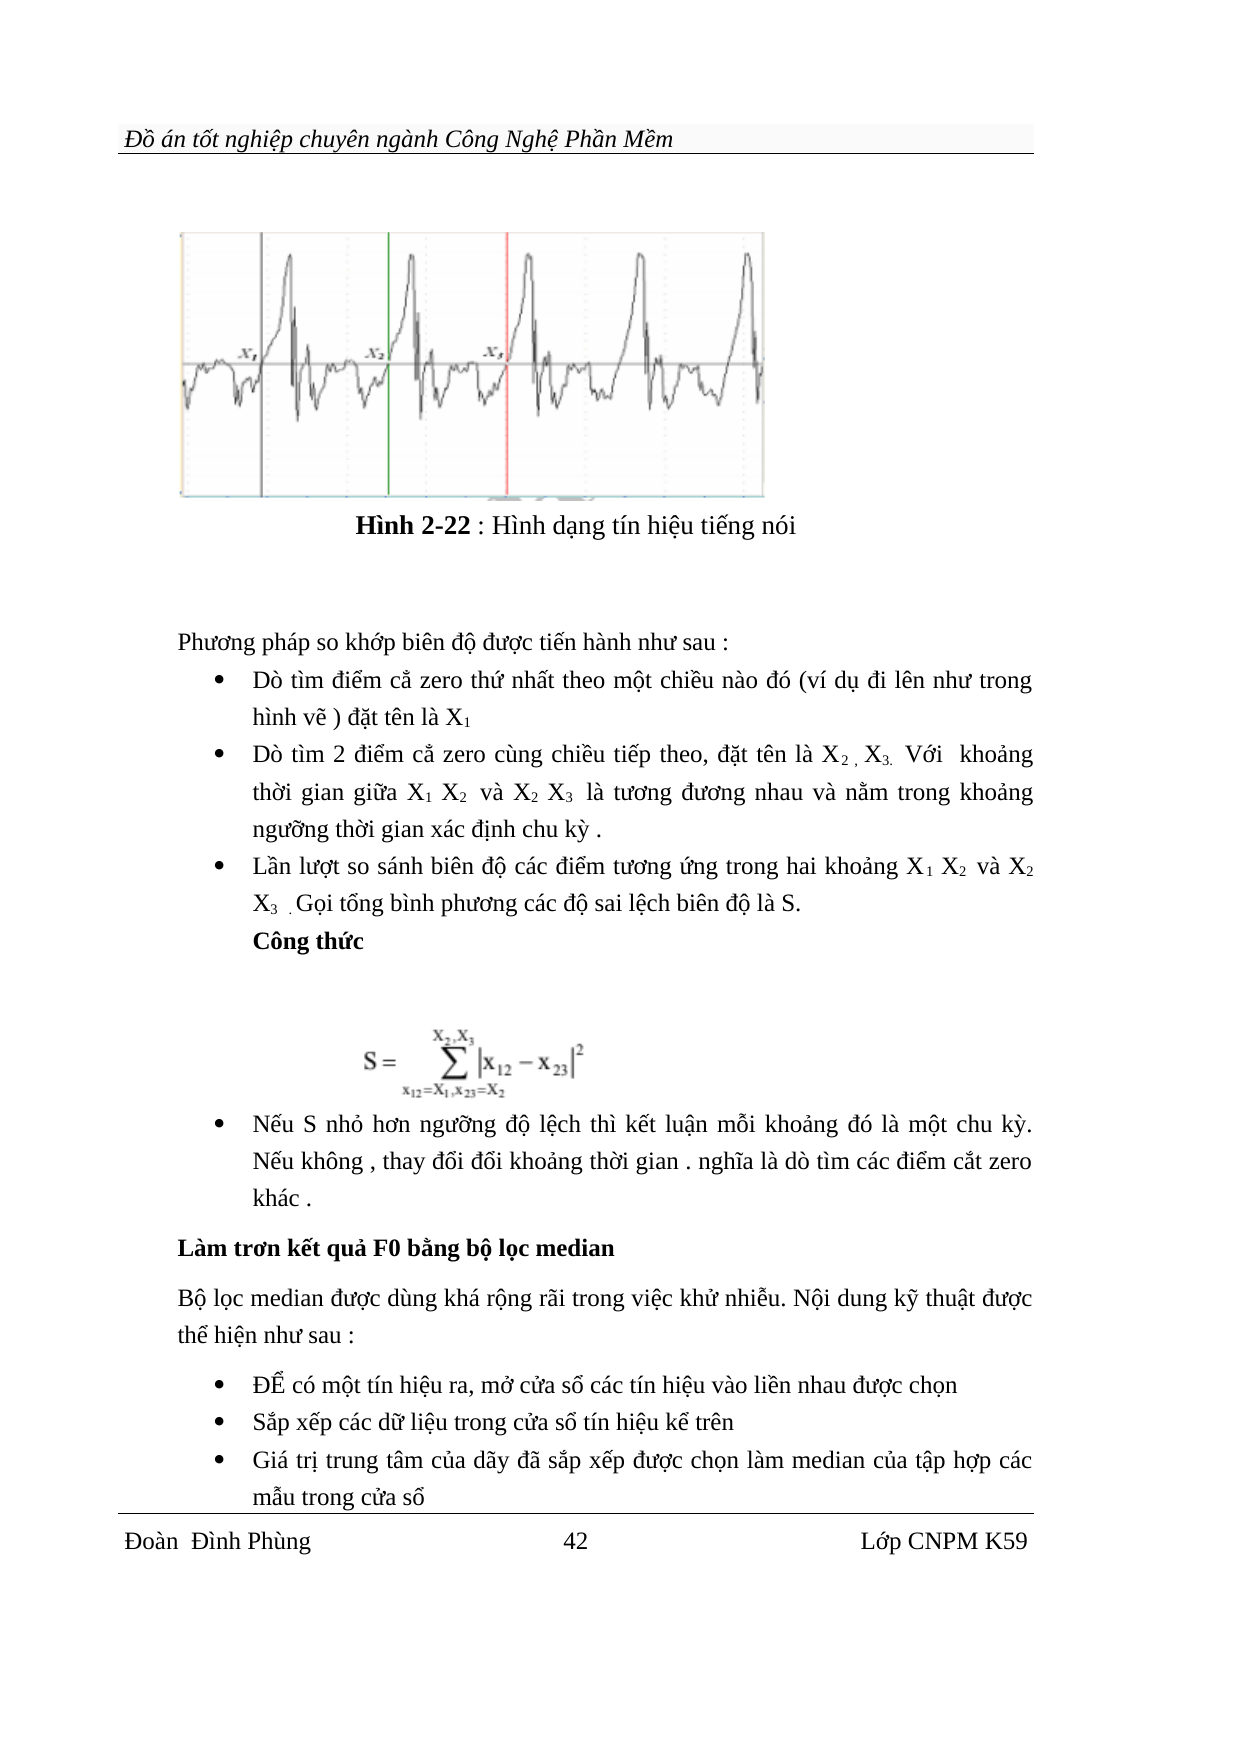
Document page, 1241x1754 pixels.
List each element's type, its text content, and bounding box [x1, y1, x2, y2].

list Sắp xếp các dữ liệu trong cửa sổ tín hiệu kể trên [215, 1407, 1033, 1436]
list Giá trị trung tâm của dãy đã sắp xếp được chọn làm median của tập hợp các mẫu trong cửa sổ [215, 1445, 1033, 1511]
list Nếu S nhỏ hơn ngưỡng độ lệch thì kết luận mỗi khoảng đó là một chu kỳ. Nếu không , thay đổi đổi khoảng thời gian . nghĩa là dò tìm các điểm cắt zero khác . [215, 1109, 1033, 1212]
list Phương pháp so khớp biên độ được tiến hành như sau : [118, 627, 1033, 656]
list Dò tìm điểm cẳ zero thứ nhất theo một chiều nào đó (ví dụ đi lên như trong hình vẽ ) đặt tên là X1 [215, 665, 1033, 731]
text Bộ lọc median được dùng khá rộng rãi trong việc khử nhiễu. Nội dung kỹ thuật được thể hiện như sau : [177, 1283, 1033, 1349]
picture [252, 1000, 862, 1101]
picture [177, 232, 765, 501]
list Công thức [252, 926, 1033, 954]
text Làm trơn kết quả F0 bằng bộ lọc median [177, 1233, 1033, 1262]
list Lần lượt so sánh biên độ các điểm tương ứng trong hai khoảng X1 X2 và X2 X3 . Gọi tổng bình phương các độ sai lệch biên độ là S. [215, 851, 1033, 917]
list Dò tìm 2 điểm cẳ zero cùng chiều tiếp theo, đặt tên là X2 , X3. Với khoảng thời gian giữa X1 X2 và X2 X3 là tương đương nhau và nằm trong khoảng ngưỡng thời gian xác định chu kỳ . [215, 739, 1033, 843]
list ĐỂ có một tín hiệu ra, mở cửa sổ các tín hiệu vào liền nhau được chọn [215, 1370, 1033, 1399]
